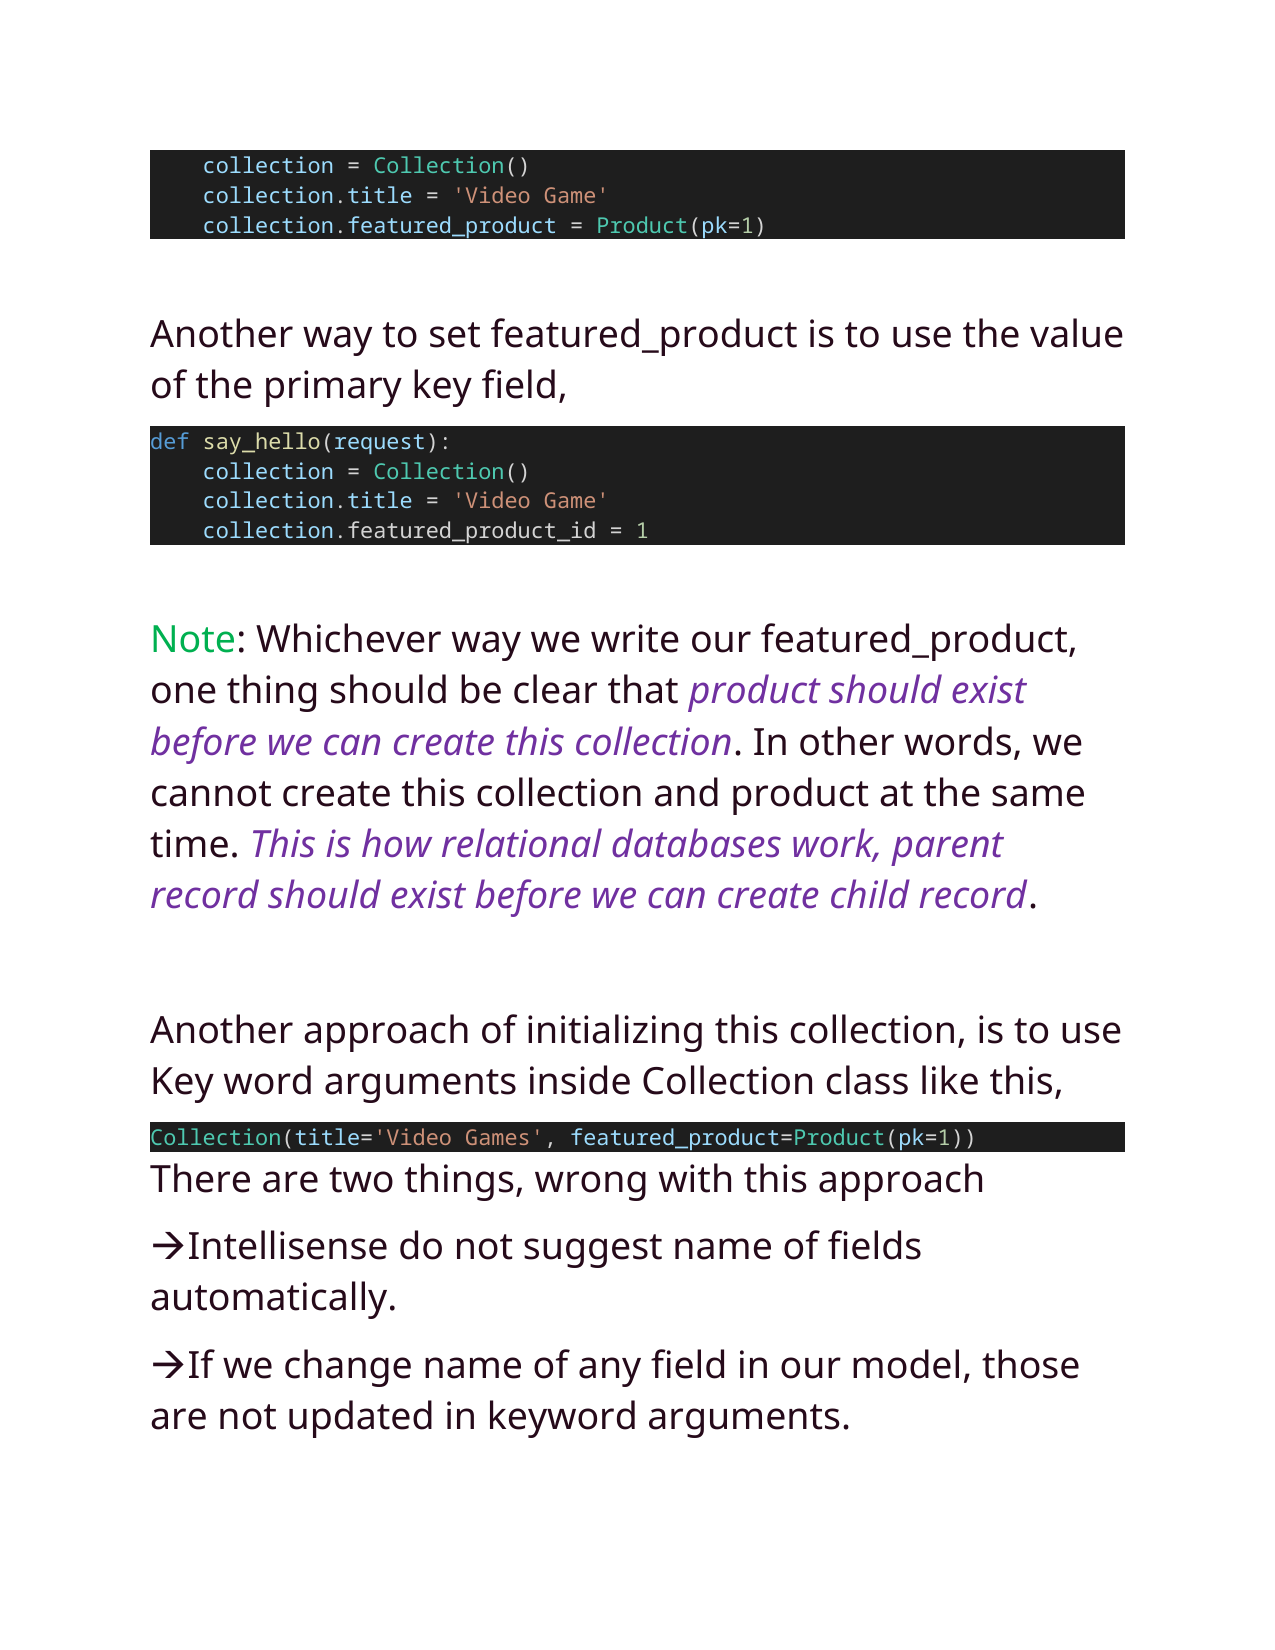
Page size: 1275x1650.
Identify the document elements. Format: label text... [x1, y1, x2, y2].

text Note: Whichever way we write our featured_product, one thing should be clear that product should exist before we can create this collection. In other words, we cannot create this collection and product at the same time. This is how relational databases work, parent record should exist before we can create child record. [150, 613, 1125, 919]
text collection.featured_product = Product(pk=1) [150, 209, 1125, 239]
text collection = Collection() [150, 150, 1125, 180]
text If we change name of any field in our model, those are not updated in keyword arguments. [150, 1338, 1125, 1440]
text Another approach of initializing this collection, is to use Key word arguments inside Collection class like this, [150, 1003, 1125, 1105]
text There are two things, wrong with this approach [150, 1152, 1125, 1203]
text Collection(title='Video Games', featured_product=Product(pk=1)) [150, 1122, 1125, 1152]
text Intellisense do not suggest name of fields automatically. [150, 1219, 1125, 1322]
text Another way to set featured_product is to use the value of the primary key field, [150, 307, 1125, 409]
text def say_hello(request): [150, 426, 1125, 456]
text collection = Collection() [150, 456, 1125, 485]
text collection.featured_product_id = 1 [150, 515, 1125, 545]
text collection.title = 'Video Game' [150, 485, 1125, 515]
text collection.title = 'Video Game' [150, 180, 1125, 209]
